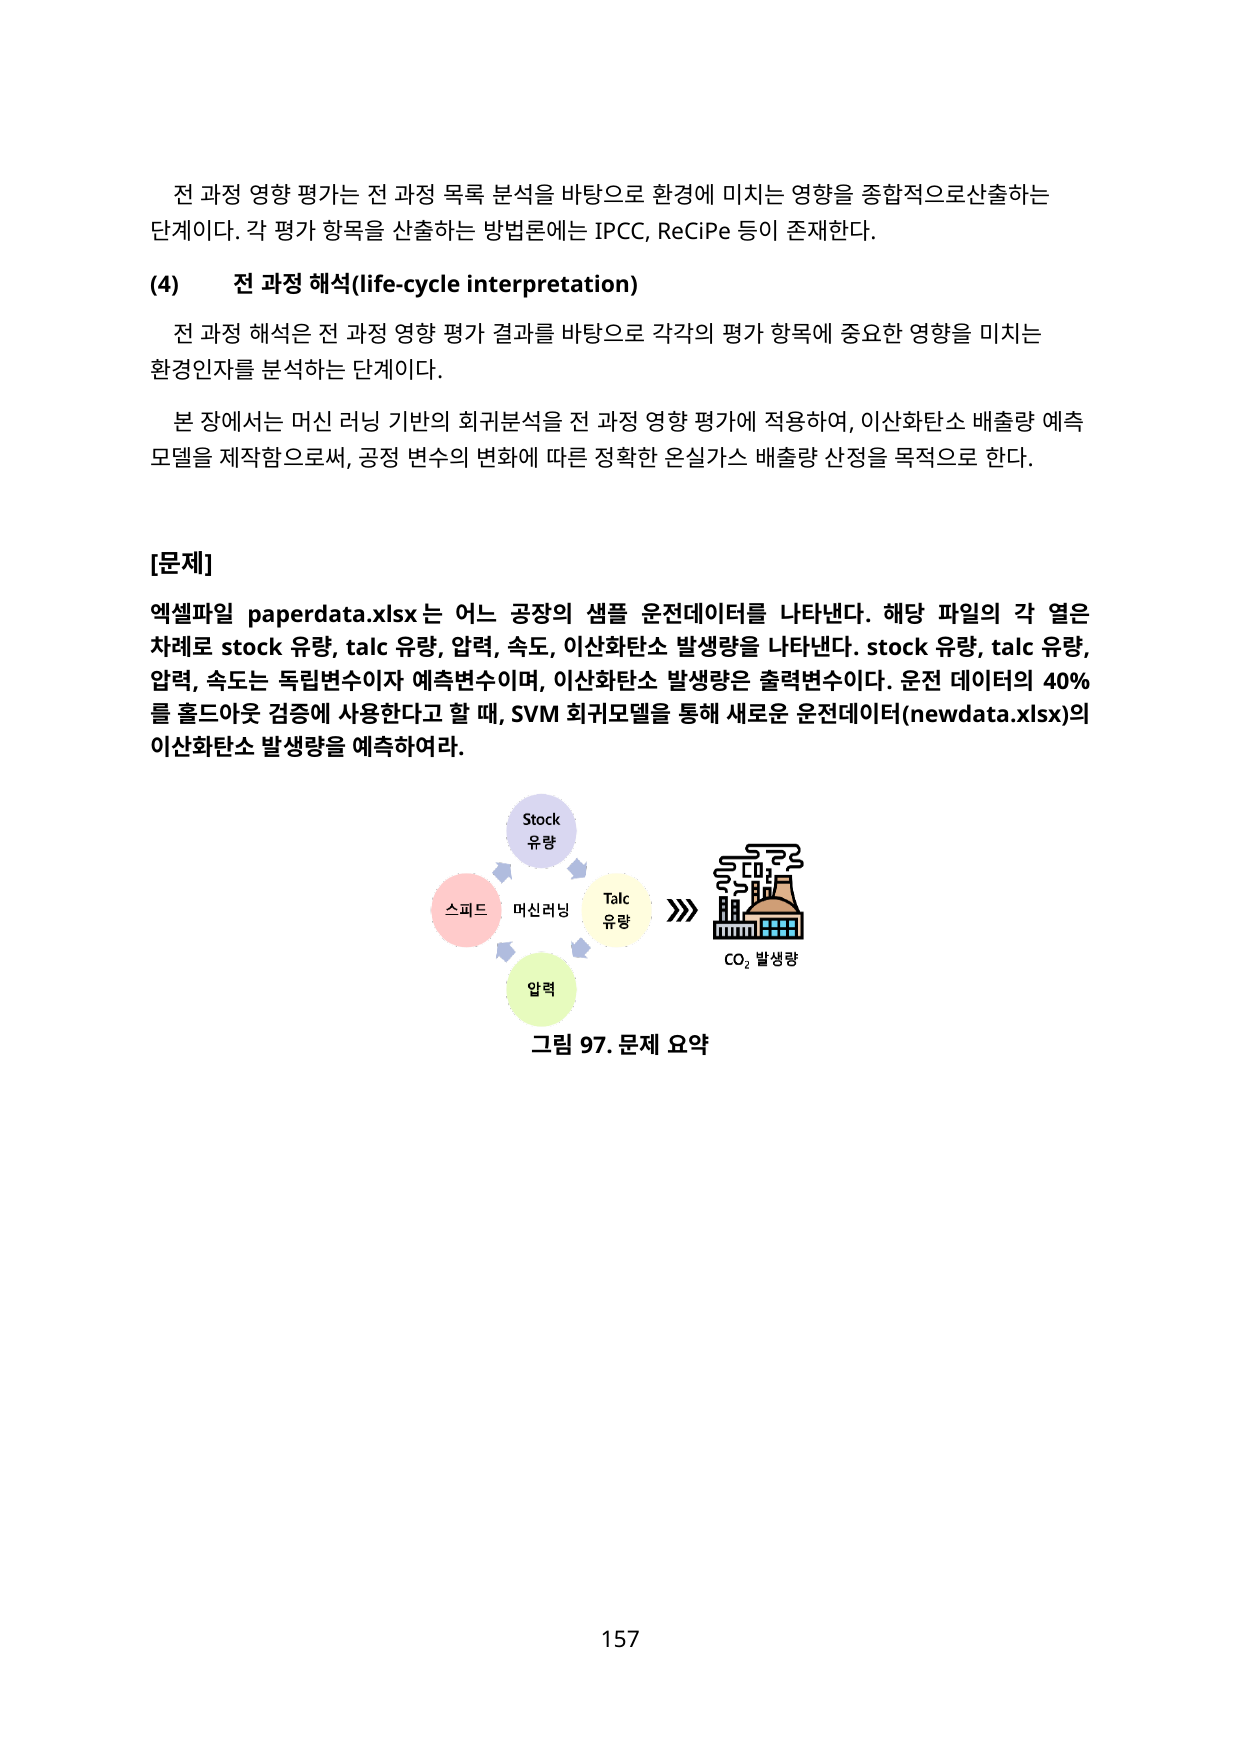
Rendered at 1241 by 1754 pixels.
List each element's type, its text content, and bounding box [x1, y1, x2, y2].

text 전 과정 해석은 전 과정 영향 평가 결과를 바탕으로 각각의 평가 항목에 중요한 영향을 미치는 환경인자를 분석하는 단계이다. [150, 316, 1090, 385]
text 전 과정 영향 평가는 전 과정 목록 분석을 바탕으로 환경에 미치는 영향을 종합적으로산출하는 단계이다. 각 평가 항목을 산출하는 방법론에는 IPCC, ReCiPe 등이 존재한다. [150, 177, 1090, 246]
text 엑셀파일 paperdata.xlsx는 어느 공장의 샘플 운전데이터를 나타낸다. 해당 파일의 각 열은 차례로 stock 유량, talc 유량, 압력, 속도, 이산화탄소 발생량을 나타낸다. stock 유량, talc 유량, 압력, 속도는 독립변수이자 예측변수이며, 이산화탄소 발생량은 출력변수이다. 운전 데이터의 40%를 홀드아웃 검증에 사용한다고 할 때, SVM 회귀모델을 통해 새로운 운전데이터(newdata.xlsx)의 이산화탄소 발생량을 예측하여라. [150, 596, 1090, 763]
subtitle [문제] [150, 543, 1090, 579]
text 그림 97. 문제 요약 [150, 1027, 1090, 1060]
text 본 장에서는 머신 러닝 기반의 회귀분석을 전 과정 영향 평가에 적용하여, 이산화탄소 배출량 예측 모델을 제작함으로써, 공정 변수의 변화에 따른 정확한 온실가스 배출량 산정을 목적으로 한다. [150, 404, 1090, 473]
picture [426, 793, 814, 1027]
list 전 과정 해석(life-cycle interpretation) [150, 266, 1090, 299]
